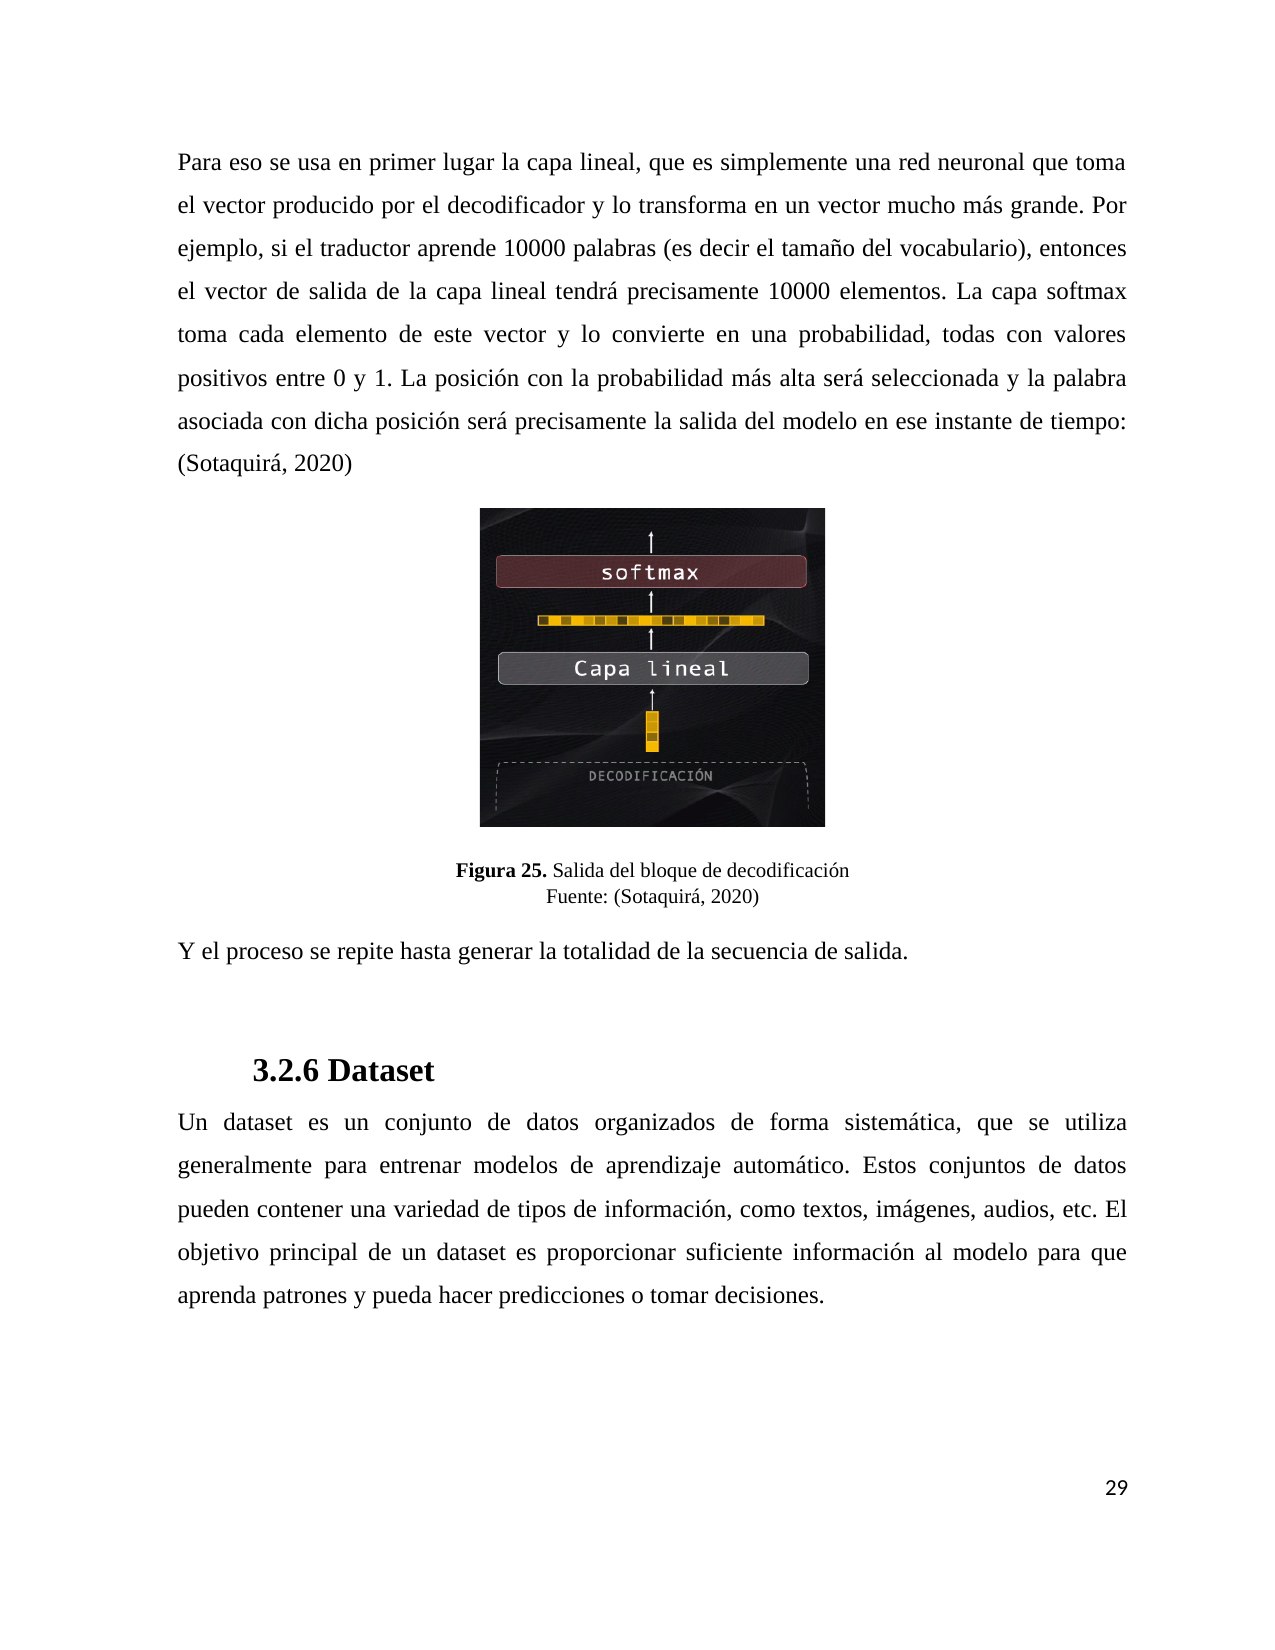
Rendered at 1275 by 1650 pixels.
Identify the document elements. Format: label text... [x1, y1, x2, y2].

text Figura 25. Salida del bloque de decodificación [177, 858, 1128, 882]
text Para eso se usa en primer lugar la capa lineal, que es simplemente una red neuronal que toma el vector producido por el decodificador y lo transforma en un vector mucho más grande. Por ejemplo, si el traductor aprende 10000 palabras (es decir el tamaño del vocabulario), entonces el vector de salida de la capa lineal tendrá precisamente 10000 elementos. La capa softmax toma cada elemento de este vector y lo convierte en una probabilidad, todas con valores positivos entre 0 y 1. La posición con la probabilidad más alta será seleccionada y la palabra asociada con dicha posición será precisamente la salida del modelo en ese instante de tiempo: [177, 147, 1128, 477]
subtitle 3.2.6 Dataset [177, 1050, 1128, 1088]
list Fuente: [177, 884, 1128, 908]
text Un dataset es un conjunto de datos organizados de forma sistemática, que se utiliza generalmente para entrenar modelos de aprendizaje automático. Estos conjuntos de datos pueden contener una variedad de tipos de información, como textos, imágenes, audios, etc. El objetivo principal de un dataset es proporcionar suficiente información al modelo para que aprenda patrones y pueda hacer predicciones o tomar decisiones. [177, 1107, 1128, 1309]
text Y el proceso se repite hasta generar la totalidad de la secuencia de salida. [177, 936, 1128, 965]
picture [479, 508, 826, 827]
